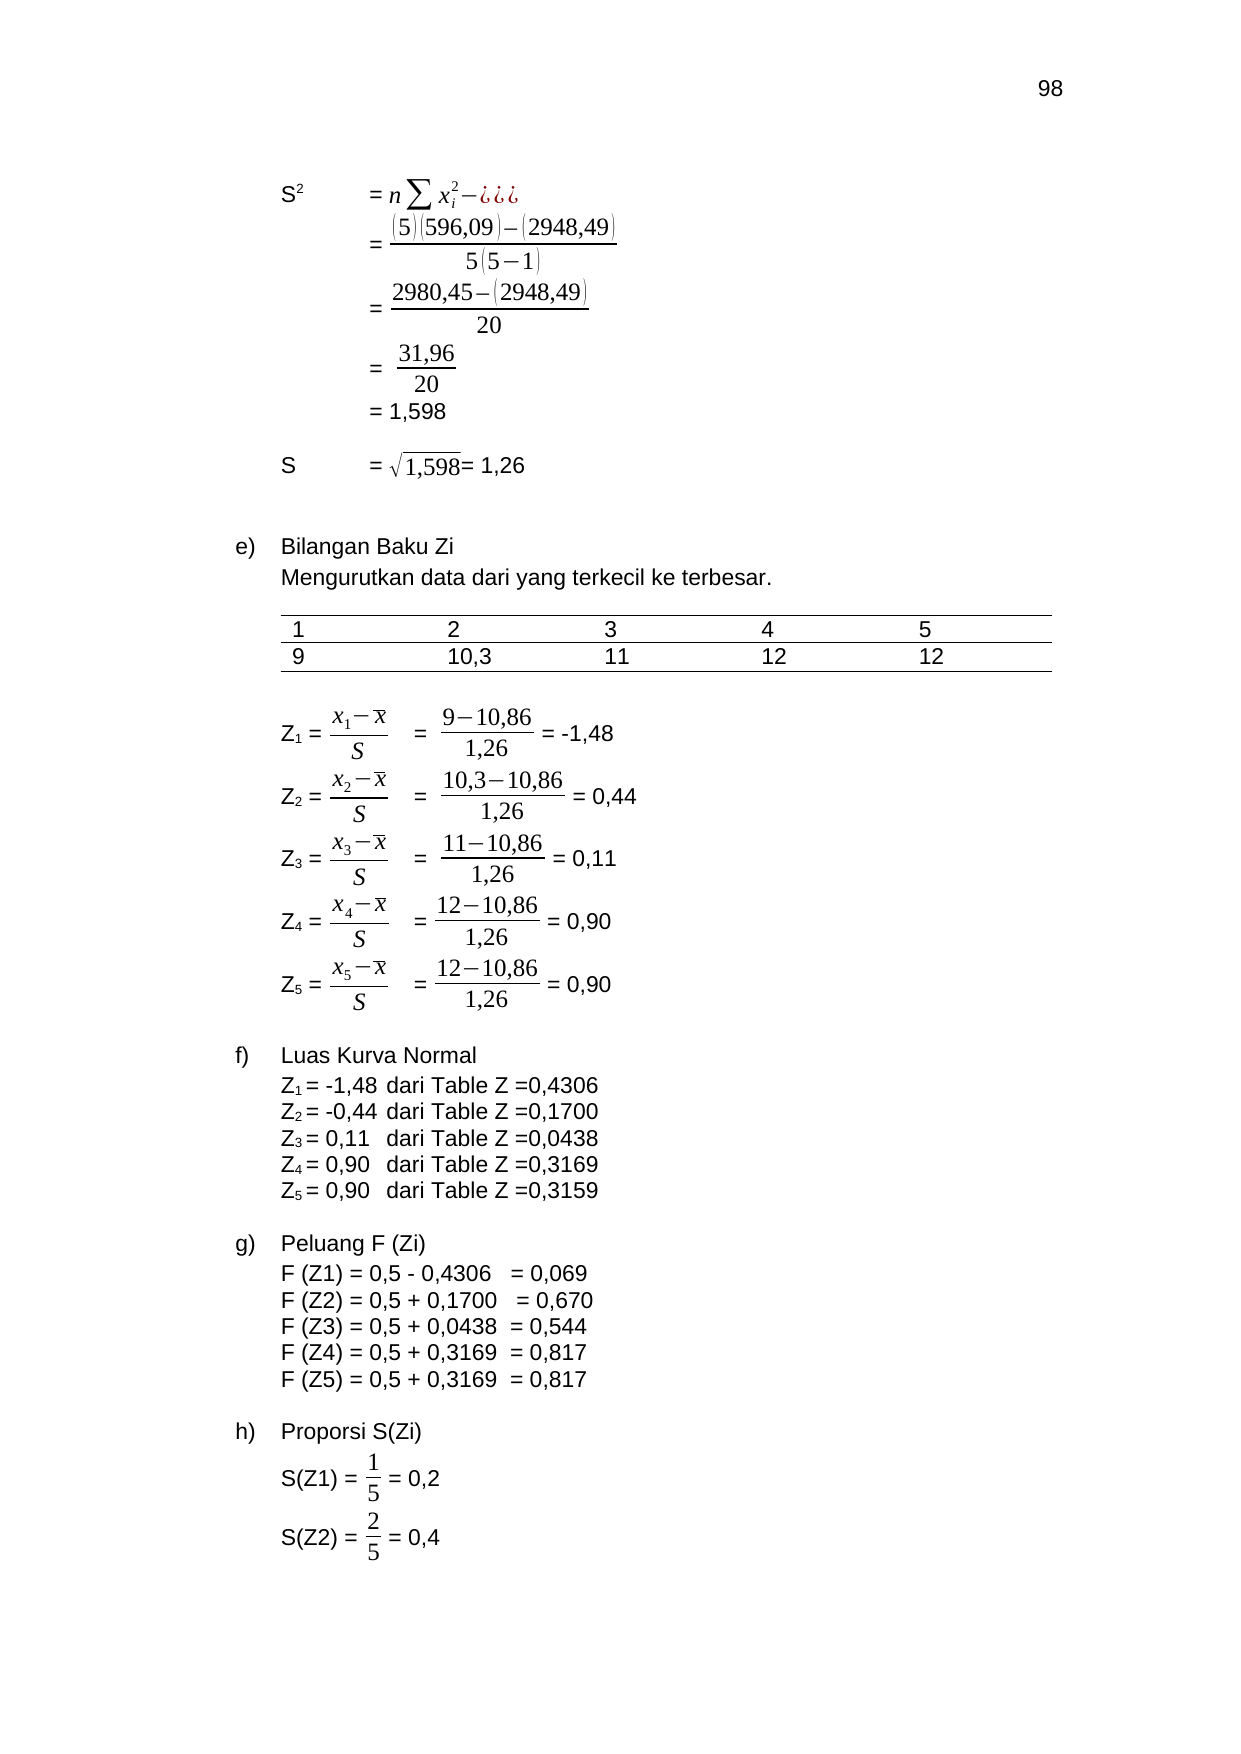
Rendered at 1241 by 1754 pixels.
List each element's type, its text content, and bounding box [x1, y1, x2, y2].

list Z5 = 0,90 dari Table Z =0,3159 [281, 1177, 1063, 1204]
list F (Z2) = 0,5 + 0,1700 = 0,670 [281, 1287, 1063, 1313]
list S(Z2) = = 0,4 [281, 1507, 1063, 1566]
list Bilangan Baku Zi [235, 533, 1063, 559]
list = [281, 212, 1063, 277]
list Z3 = = = 0,11 [281, 827, 1063, 890]
list = [281, 277, 1063, 339]
list Z2 = = = 0,44 [281, 764, 1063, 827]
list Z4 = 0,90 dari Table Z =0,3169 [281, 1151, 1063, 1177]
list F (Z3) = 0,5 + 0,0438 = 0,544 [281, 1313, 1063, 1339]
list Proporsi S(Zi) [235, 1418, 1063, 1445]
list F (Z4) = 0,5 + 0,3169 = 0,817 [281, 1339, 1063, 1366]
list Luas Kurva Normal [235, 1042, 1063, 1068]
list Z3 = 0,11 dari Table Z =0,0438 [281, 1124, 1063, 1151]
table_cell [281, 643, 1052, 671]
list = 1,598 [281, 398, 1063, 424]
list Peluang F (Zi) [235, 1230, 1063, 1256]
list F (Z1) = 0,5 - 0,4306 = 0,069 [281, 1260, 1063, 1287]
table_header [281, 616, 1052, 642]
list Z5 = = = 0,90 [281, 953, 1063, 1015]
list S2 = [281, 177, 1063, 212]
list Z1 = = = -1,48 [281, 702, 1063, 764]
list Z4 = = = 0,90 [281, 890, 1063, 953]
list Z1 = -1,48 dari Table Z =0,4306 [281, 1072, 1063, 1098]
list F (Z5) = 0,5 + 0,3169 = 0,817 [281, 1366, 1063, 1392]
list = [281, 339, 1063, 398]
list Z2 = -0,44 dari Table Z =0,1700 [281, 1098, 1063, 1124]
list Mengurutkan data dari yang terkecil ke terbesar. [281, 563, 1063, 590]
list S(Z1) = = 0,2 [281, 1448, 1063, 1507]
list S = = 1,26 [281, 451, 1063, 481]
